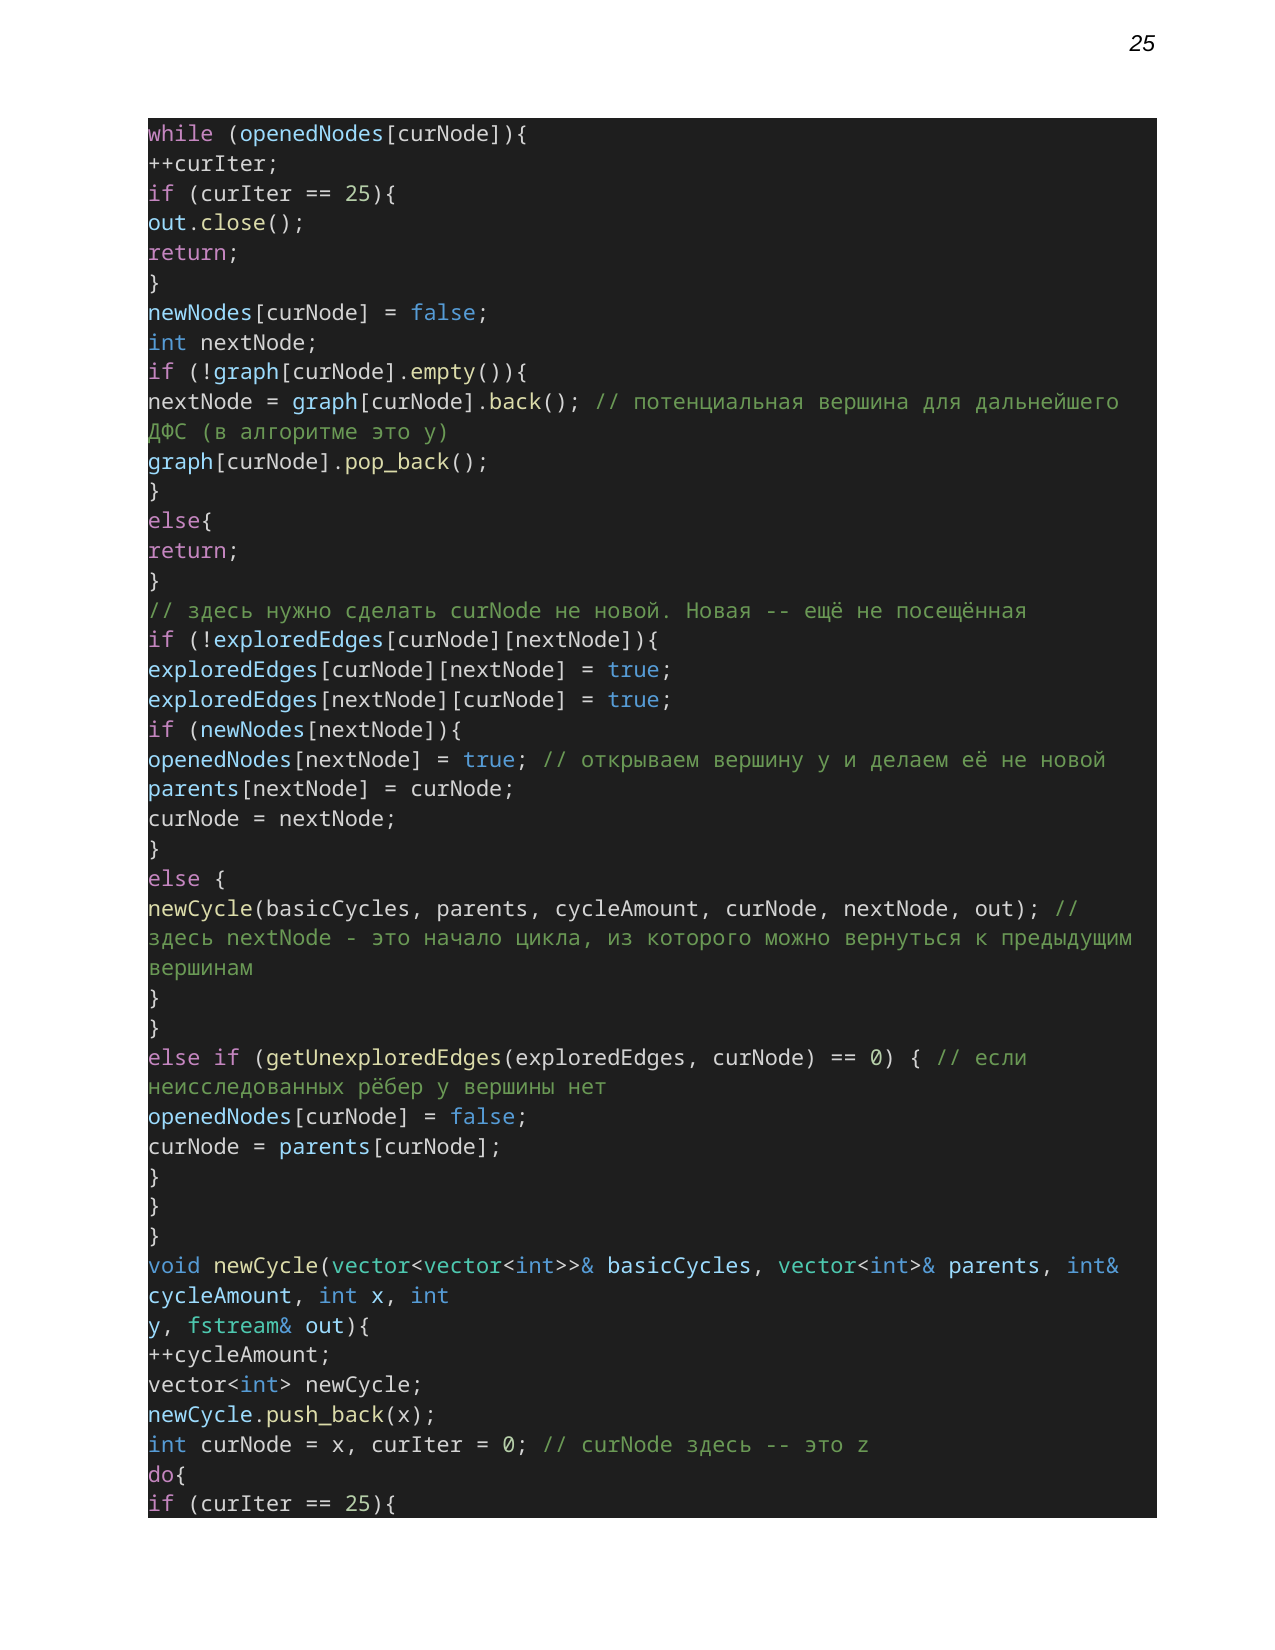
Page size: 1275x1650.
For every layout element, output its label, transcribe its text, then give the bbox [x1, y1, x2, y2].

text } [148, 565, 1157, 595]
text else{ [148, 505, 1157, 535]
text } [148, 1012, 1157, 1042]
text if (newNodes[nextNode]){ [148, 714, 1157, 744]
text void newCycle(vector<vector<int>>& basicCycles, vector<int>& parents, int& cycleAmount, int x, int [148, 1250, 1157, 1310]
text newCycle(basicCycles, parents, cycleAmount, curNode, nextNode, out); // здесь nextNode - это начало цикла, из которого можно вернуться к предыдущим вершинам [148, 893, 1157, 982]
text nextNode = graph[curNode].back(); // потенциальная вершина для дальнейшего ДФС (в алгоритме это y) [148, 386, 1157, 446]
text newCycle.push_back(x); [148, 1399, 1157, 1429]
text newNodes[curNode] = false; [148, 297, 1157, 327]
text else { [148, 863, 1157, 893]
text } [148, 1161, 1157, 1191]
text } [148, 833, 1157, 863]
text int nextNode; [148, 327, 1157, 356]
text while (openedNodes[curNode]){ [148, 118, 1157, 148]
text } [148, 1191, 1157, 1220]
text openedNodes[nextNode] = true; // открываем вершину у и делаем её не новой [148, 744, 1157, 773]
text do{ [148, 1459, 1157, 1488]
text } [148, 982, 1157, 1012]
text vector<int> newCycle; [148, 1369, 1157, 1399]
text return; [148, 535, 1157, 565]
text return; [148, 237, 1157, 267]
text exploredEdges[nextNode][curNode] = true; [148, 684, 1157, 714]
text curNode = parents[curNode]; [148, 1131, 1157, 1161]
text } [148, 1220, 1157, 1250]
text graph[curNode].pop_back(); [148, 446, 1157, 476]
text else if (getUnexploredEdges(exploredEdges, curNode) == 0) { // если неисследованных рёбер у вершины нет [148, 1042, 1157, 1101]
text int curNode = x, curIter = 0; // curNode здесь -- это z [148, 1429, 1157, 1459]
text if (!exploredEdges[curNode][nextNode]){ [148, 624, 1157, 654]
text openedNodes[curNode] = false; [148, 1101, 1157, 1131]
text y, fstream& out){ [148, 1310, 1157, 1339]
text curNode = nextNode; [148, 803, 1157, 833]
text if (curIter == 25){ [148, 1488, 1157, 1518]
text exploredEdges[curNode][nextNode] = true; [148, 654, 1157, 684]
text if (!graph[curNode].empty()){ [148, 356, 1157, 386]
text out.close(); [148, 207, 1157, 237]
text ++cycleAmount; [148, 1339, 1157, 1369]
text } [148, 267, 1157, 297]
text ++curIter; [148, 148, 1157, 178]
text parents[nextNode] = curNode; [148, 773, 1157, 803]
text if (curIter == 25){ [148, 178, 1157, 207]
text } [148, 476, 1157, 505]
text // здесь нужно сделать curNode не новой. Новая -- ещё не посещённая [148, 595, 1157, 624]
